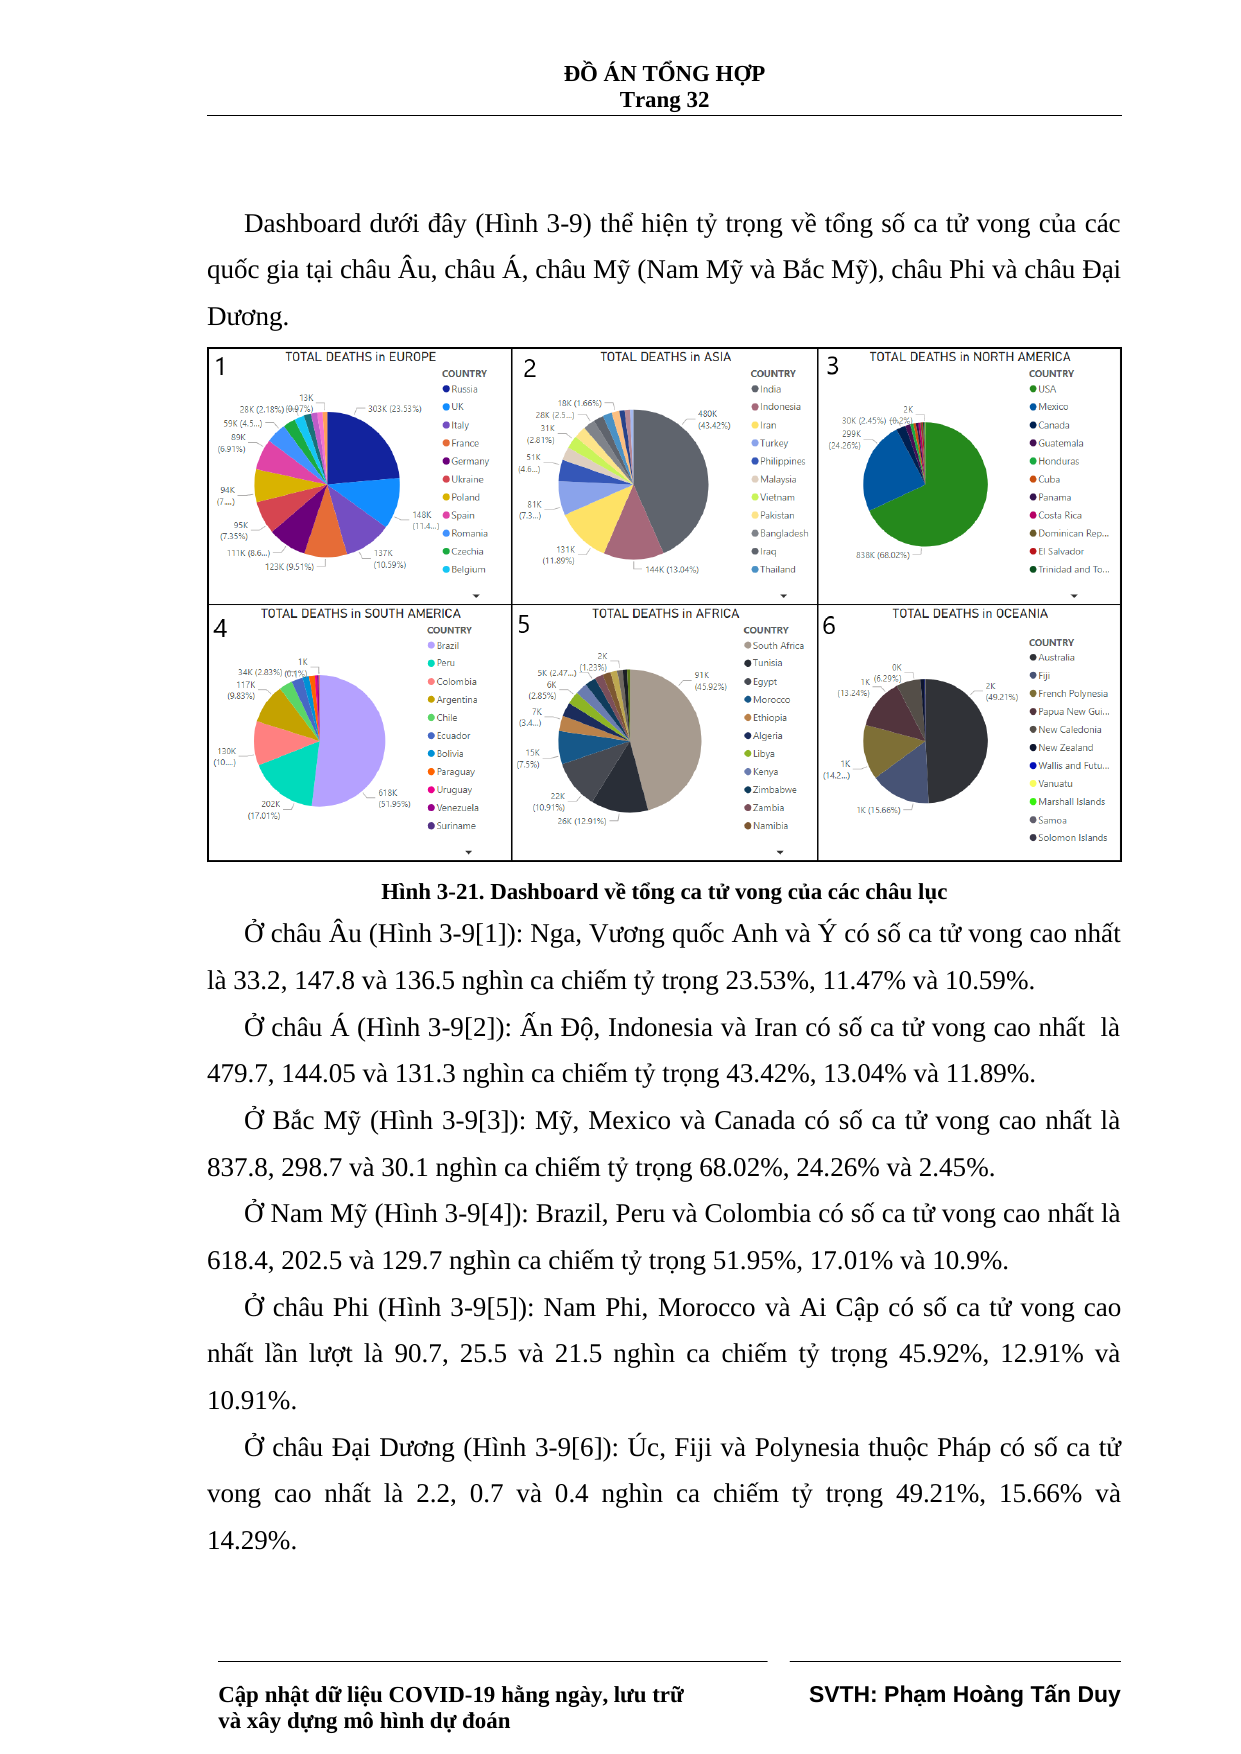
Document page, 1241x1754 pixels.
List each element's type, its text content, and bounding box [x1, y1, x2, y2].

text Dashboard dưới đây (Hình 3-9) thể hiện tỷ trọng về tổng số ca tử vong của các quốc gia tại châu Âu, châu Á, châu Mỹ (Nam Mỹ và Bắc Mỹ), châu Phi và châu Đại Dương. [207, 207, 1122, 331]
text Ở châu Âu (Hình 3-9[1]): Nga, Vương quốc Anh và Ý có số ca tử vong cao nhất là 33.2, 147.8 và 136.5 nghìn ca chiếm tỷ trọng 23.53%, 11.47% và 10.59%. [207, 917, 1122, 995]
text Ở châu Phi (Hình 3-9[5]): Nam Phi, Morocco và Ai Cập có số ca tử vong cao nhất lần lượt là 90.7, 25.5 và 21.5 nghìn ca chiếm tỷ trọng 45.92%, 12.91% và 10.91%. [207, 1291, 1122, 1415]
text Ở châu Đại Dương (Hình 3-9[6]): Úc, Fiji và Polynesia thuộc Pháp có số ca tử vong cao nhất là 2.2, 0.7 và 0.4 nghìn ca chiếm tỷ trọng 49.21%, 15.66% và 14.29%. [207, 1431, 1122, 1555]
text Ở châu Á (Hình 3-9[2]): Ấn Độ, Indonesia và Iran có số ca tử vong cao nhất là 479.7, 144.05 và 131.3 nghìn ca chiếm tỷ trọng 43.42%, 13.04% và 11.89%. [207, 1011, 1122, 1089]
picture [208, 348, 1121, 861]
text Ở Nam Mỹ (Hình 3-9[4]): Brazil, Peru và Colombia có số ca tử vong cao nhất là 618.4, 202.5 và 129.7 nghìn ca chiếm tỷ trọng 51.95%, 17.01% và 10.9%. [207, 1197, 1122, 1275]
text Ở Bắc Mỹ (Hình 3-9[3]): Mỹ, Mexico và Canada có số ca tử vong cao nhất là 837.8, 298.7 và 30.1 nghìn ca chiếm tỷ trọng 68.02%, 24.26% và 2.45%. [207, 1104, 1122, 1182]
